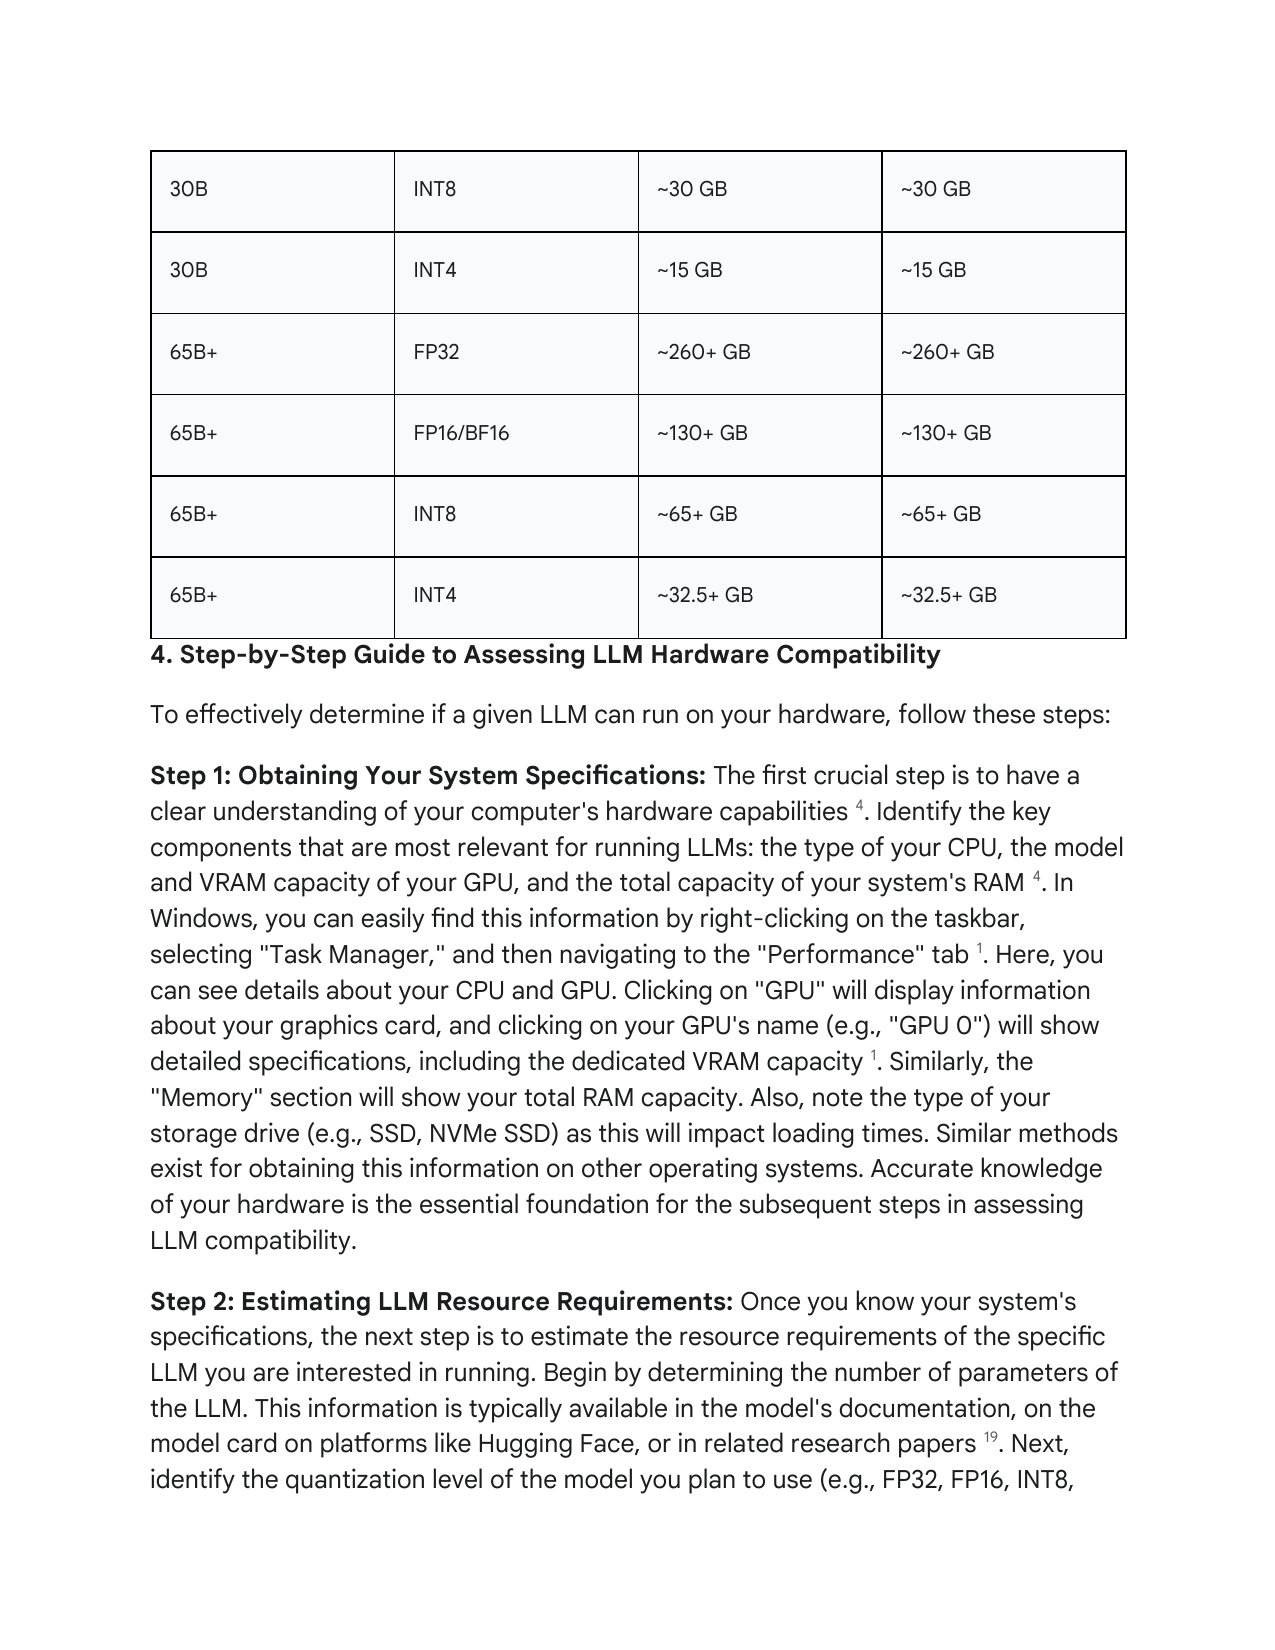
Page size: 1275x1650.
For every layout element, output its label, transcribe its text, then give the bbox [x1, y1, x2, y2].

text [150, 1286, 1125, 1496]
text Step 1: Obtaining Your System Specifications: The first crucial step is to have a clear understanding of your computer's hardware capabilities 4. Identify the key components that are most relevant for running LLMs: the type of your CPU, the model and VRAM capacity of your GPU, and the total capacity of your system's RAM 4. In Windows, you can easily find this information by right-clicking on the taskbar, selecting "Task Manager," and then navigating to the "Performance" tab 1. Here, you can see details about your CPU and GPU. Clicking on "GPU" will display information about your graphics card, and clicking on your GPU's name (e.g., "GPU 0") will show detailed specifications, including the dedicated VRAM capacity 1. Similarly, the "Memory" section will show your total RAM capacity. Also, note the type of your storage drive (e.g., SSD, NVMe SSD) as this will impact loading times. Similar methods exist for obtaining this information on other operating systems. Accurate knowledge of your hardware is the essential foundation for the subsequent steps in assessing LLM compatibility. [150, 761, 1125, 1256]
table_cell 30B [152, 233, 394, 312]
table_cell ~32.5+ GB [883, 558, 1125, 637]
text 4. Step-by-Step Guide to Assessing LLM Hardware Compatibility [150, 639, 1125, 670]
table_cell ~30 GB [883, 152, 1125, 231]
table_cell ~260+ GB [883, 314, 1125, 394]
table_cell 65B+ [152, 314, 394, 394]
table_cell ~65+ GB [883, 477, 1125, 556]
text To effectively determine if a given LLM can run on your hardware, follow these steps: [150, 700, 1125, 731]
table_cell INT8 [395, 477, 638, 556]
table_cell ~15 GB [639, 233, 881, 312]
table_cell ~130+ GB [639, 395, 881, 475]
table_cell INT4 [395, 233, 638, 312]
table_cell FP32 [395, 314, 638, 394]
table_cell FP16/BF16 [395, 395, 638, 475]
table_cell INT4 [395, 558, 638, 637]
table_cell 30B [152, 152, 394, 231]
table_cell ~130+ GB [883, 395, 1125, 475]
table_cell ~15 GB [883, 233, 1125, 312]
table_cell ~30 GB [639, 152, 881, 231]
table_cell 65B+ [152, 395, 394, 475]
table_cell ~32.5+ GB [639, 558, 881, 637]
table_cell INT8 [395, 152, 638, 231]
table_cell ~260+ GB [639, 314, 881, 394]
table_cell 65B+ [152, 477, 394, 556]
table_cell 65B+ [152, 558, 394, 637]
table_cell ~65+ GB [639, 477, 881, 556]
